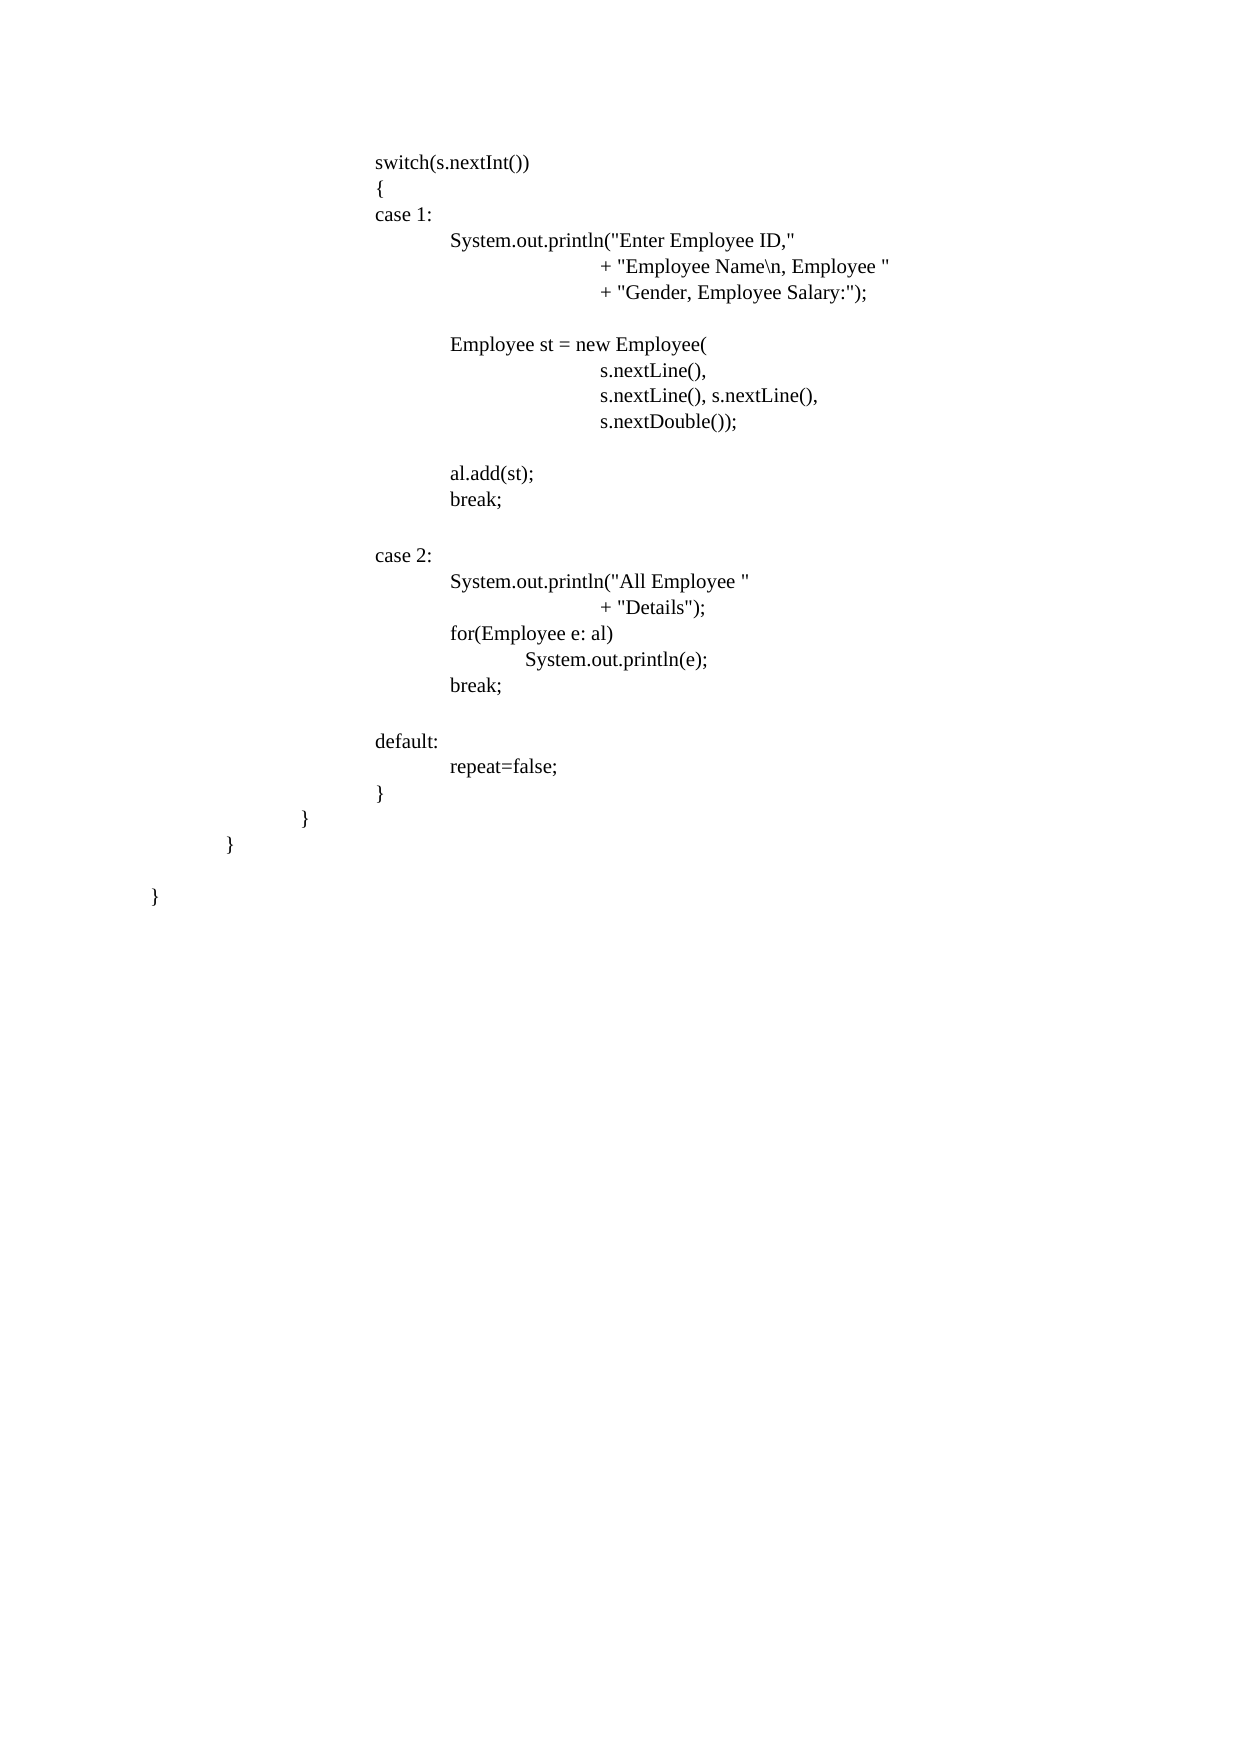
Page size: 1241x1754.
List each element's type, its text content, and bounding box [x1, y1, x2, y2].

text s.nextLine(), [150, 357, 1090, 382]
text case 2: [150, 543, 1090, 567]
text switch(s.nextInt()) [150, 150, 1090, 174]
text + "Details"); [150, 595, 1090, 619]
text repeat=false; [150, 754, 1090, 778]
text } [150, 806, 1090, 830]
text s.nextLine(), s.nextLine(), [150, 383, 1090, 407]
text } [150, 780, 1090, 804]
text default: [150, 728, 1090, 753]
text case 1: [150, 202, 1090, 226]
text al.add(st); [150, 461, 1090, 485]
text { [150, 176, 1090, 200]
text } [150, 884, 1090, 908]
text s.nextDouble()); [150, 409, 1090, 433]
text break; [150, 487, 1090, 511]
text System.out.println("Enter Employee ID," [150, 228, 1090, 252]
text for(Employee e: al) [150, 621, 1090, 645]
text + "Gender, Employee Salary:"); [150, 280, 1090, 304]
text Employee st = new Employee( [150, 332, 1090, 356]
text System.out.println("All Employee " [150, 569, 1090, 593]
text System.out.println(e); [150, 647, 1090, 671]
text break; [150, 673, 1090, 697]
text } [150, 832, 1090, 856]
text + "Employee Name\n, Employee " [150, 254, 1090, 278]
